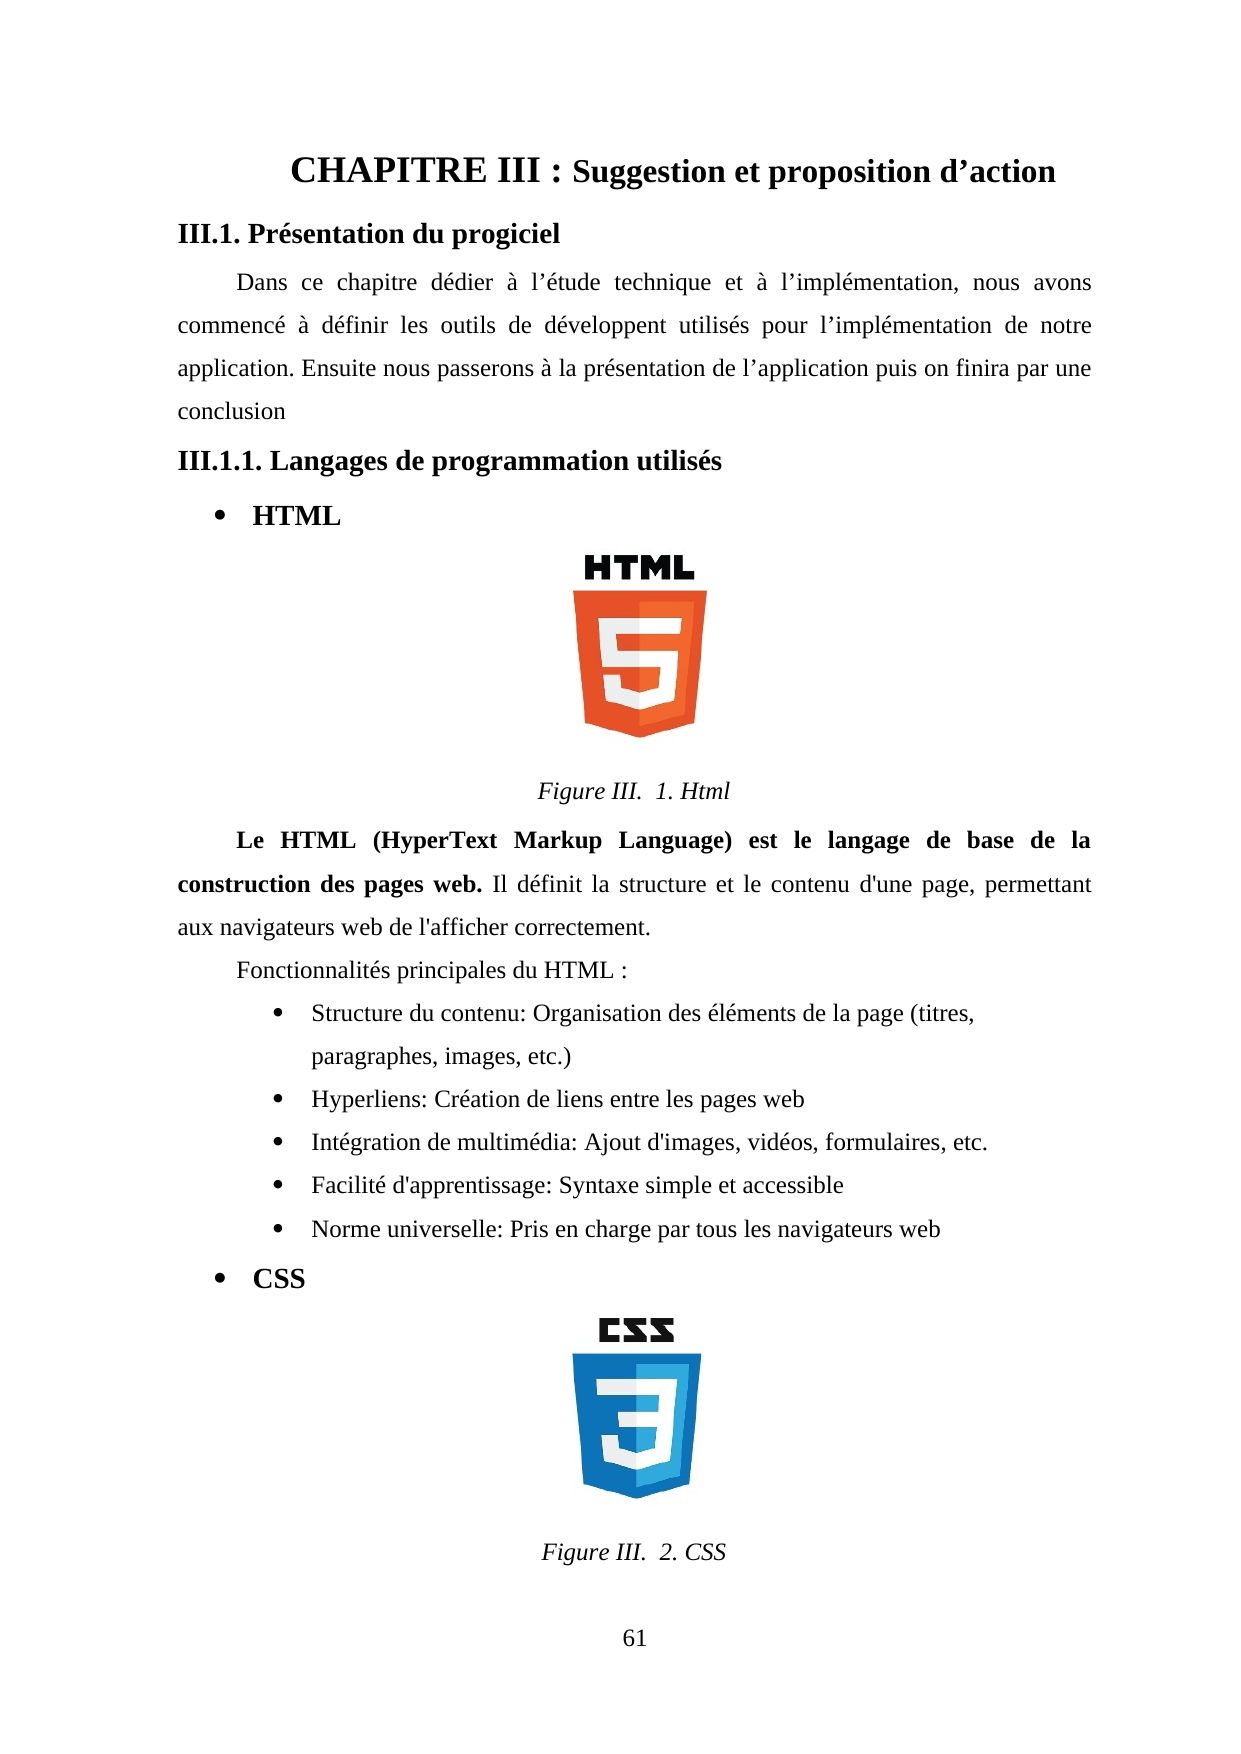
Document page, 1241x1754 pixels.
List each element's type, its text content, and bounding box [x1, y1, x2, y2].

subtitle CHAPITRE III : Suggestion et proposition d’action [290, 148, 1092, 191]
list Hyperliens: Création de liens entre les pages web [274, 1084, 1092, 1113]
subtitle CSS [215, 1261, 1092, 1294]
text Le HTML (HyperText Markup Language) est le langage de base de la construction des pages web. Il définit la structure et le contenu d'une page, permettant aux navigateurs web de l'afficher correctement. [177, 826, 1092, 941]
subtitle III.1. Présentation du progiciel [177, 217, 1092, 250]
list Intégration de multimédia: Ajout d'images, vidéos, formulaires, etc. [274, 1127, 1092, 1156]
picture [561, 548, 708, 745]
text Figure III. 1. Html [177, 776, 1092, 805]
text Fonctionnalités principales du HTML : [177, 955, 1092, 984]
list Facilité d'apprentissage: Syntaxe simple et accessible [274, 1171, 1092, 1199]
list Structure du contenu: Organisation des éléments de la page (titres, paragraphes, images, etc.) [274, 998, 1092, 1070]
list Norme universelle: Pris en charge par tous les navigateurs web [274, 1214, 1092, 1242]
text Figure III. 2. CSS [177, 1537, 1092, 1566]
subtitle HTML [215, 498, 1092, 532]
subtitle III.1.1. Langages de programmation utilisés [177, 443, 1092, 477]
picture [558, 1311, 712, 1506]
text Dans ce chapitre dédier à l’étude technique et à l’implémentation, nous avons commencé à définir les outils de développent utilisés pour l’implémentation de notre application. Ensuite nous passerons à la présentation de l’application puis on finira par une conclusion [177, 267, 1092, 425]
